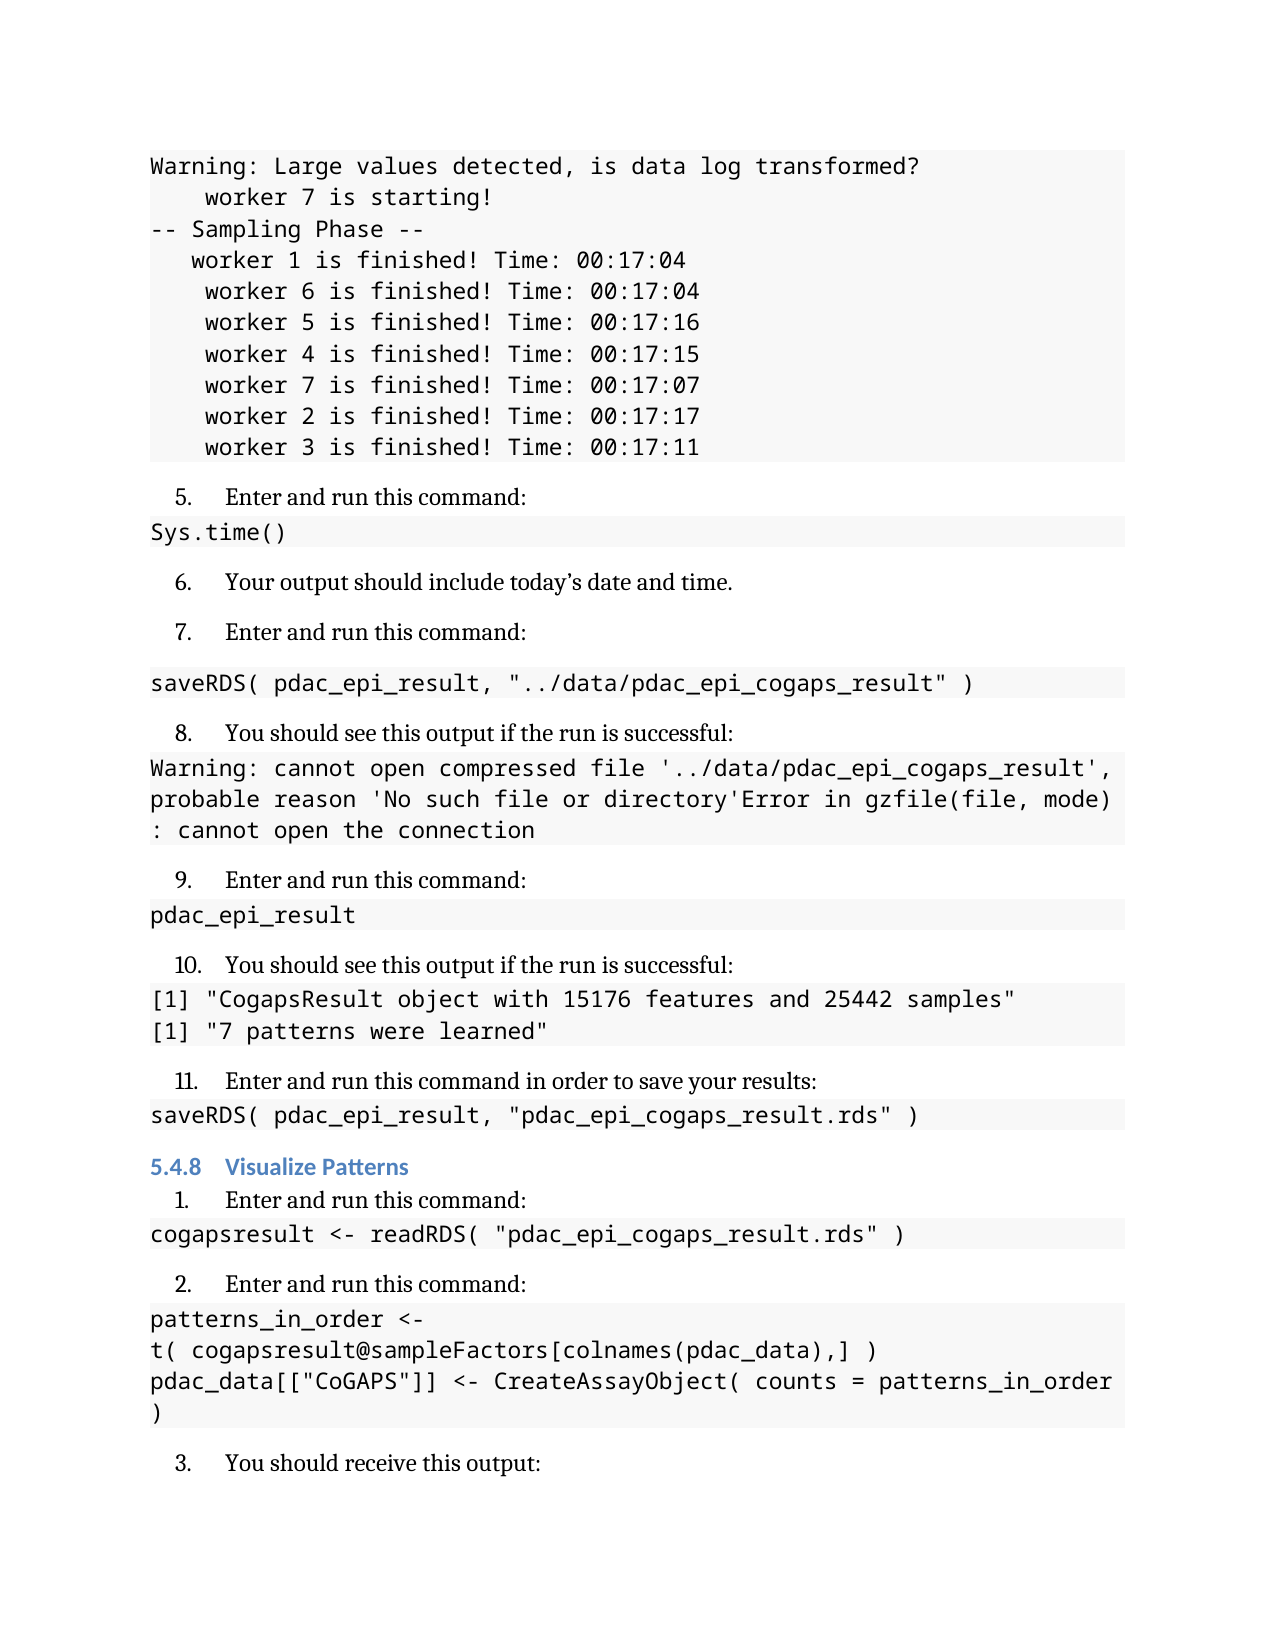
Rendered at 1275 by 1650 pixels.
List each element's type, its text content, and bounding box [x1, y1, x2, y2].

text Warning: cannot open compressed file '../data/pdac_epi_cogaps_result', probable reason 'No such file or directory'Error in gzfile(file, mode) : cannot open the connection [150, 752, 1125, 845]
list Enter and run this command: [175, 617, 1125, 646]
text patterns_in_order <- t( cogapsresult@sampleFactors[colnames(pdac_data),] ) pdac_data[["CoGAPS"]] <- CreateAssayObject( counts = patterns_in_order ) [150, 1303, 1125, 1428]
text [1] "CogapsResult object with 15176 features and 25442 samples" [1] "7 patterns were learned" [150, 983, 1125, 1046]
list Your output should include today’s date and time. [175, 568, 1125, 597]
text Sys.time() [150, 516, 1125, 547]
text pdac_epi_result [150, 899, 1125, 930]
list You should see this output if the run is successful: [175, 951, 1125, 979]
list Enter and run this command: [175, 1270, 1125, 1299]
text saveRDS( pdac_epi_result, "../data/pdac_epi_cogaps_result" ) [150, 667, 1125, 698]
list Enter and run this command: [175, 483, 1125, 512]
text saveRDS( pdac_epi_result, "pdac_epi_cogaps_result.rds" ) [150, 1099, 1125, 1130]
text cogapsresult <- readRDS( "pdac_epi_cogaps_result.rds" ) [150, 1218, 1125, 1249]
list You should receive this output: [175, 1448, 1125, 1477]
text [150, 150, 1125, 462]
subtitle 5.4.8 Visualize Patterns [150, 1151, 1125, 1182]
list Enter and run this command in order to save your results: [175, 1067, 1125, 1095]
list Enter and run this command: [175, 1186, 1125, 1214]
list Enter and run this command: [175, 866, 1125, 895]
list You should see this output if the run is successful: [175, 719, 1125, 748]
